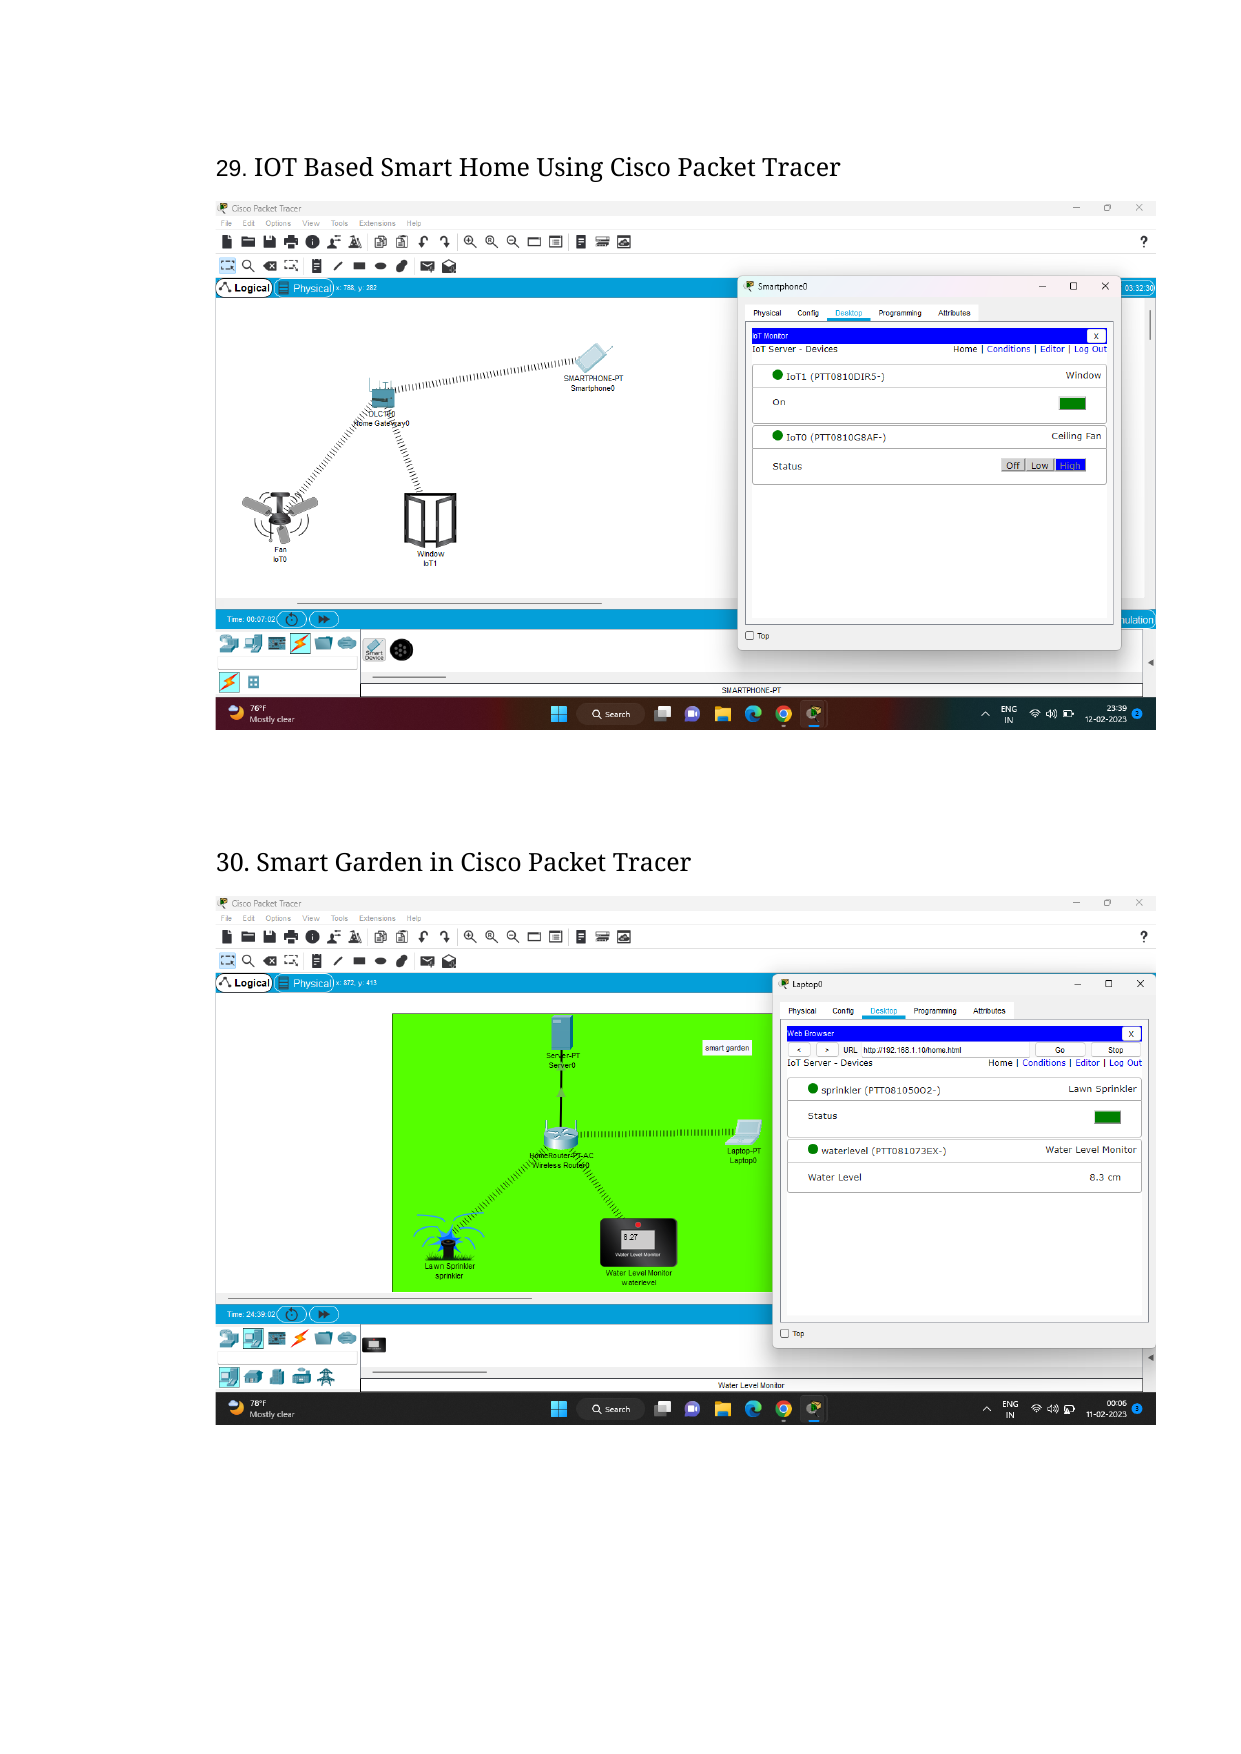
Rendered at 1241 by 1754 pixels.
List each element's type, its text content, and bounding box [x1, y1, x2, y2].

list 30. Smart Garden in Cisco Packet Tracer [216, 845, 1090, 879]
picture [215, 896, 1156, 1425]
picture [215, 201, 1156, 730]
picture [319, 1312, 327, 1317]
picture [319, 617, 327, 622]
list 29. IOT Based Smart Home Using Cisco Packet Tracer [216, 150, 1090, 184]
